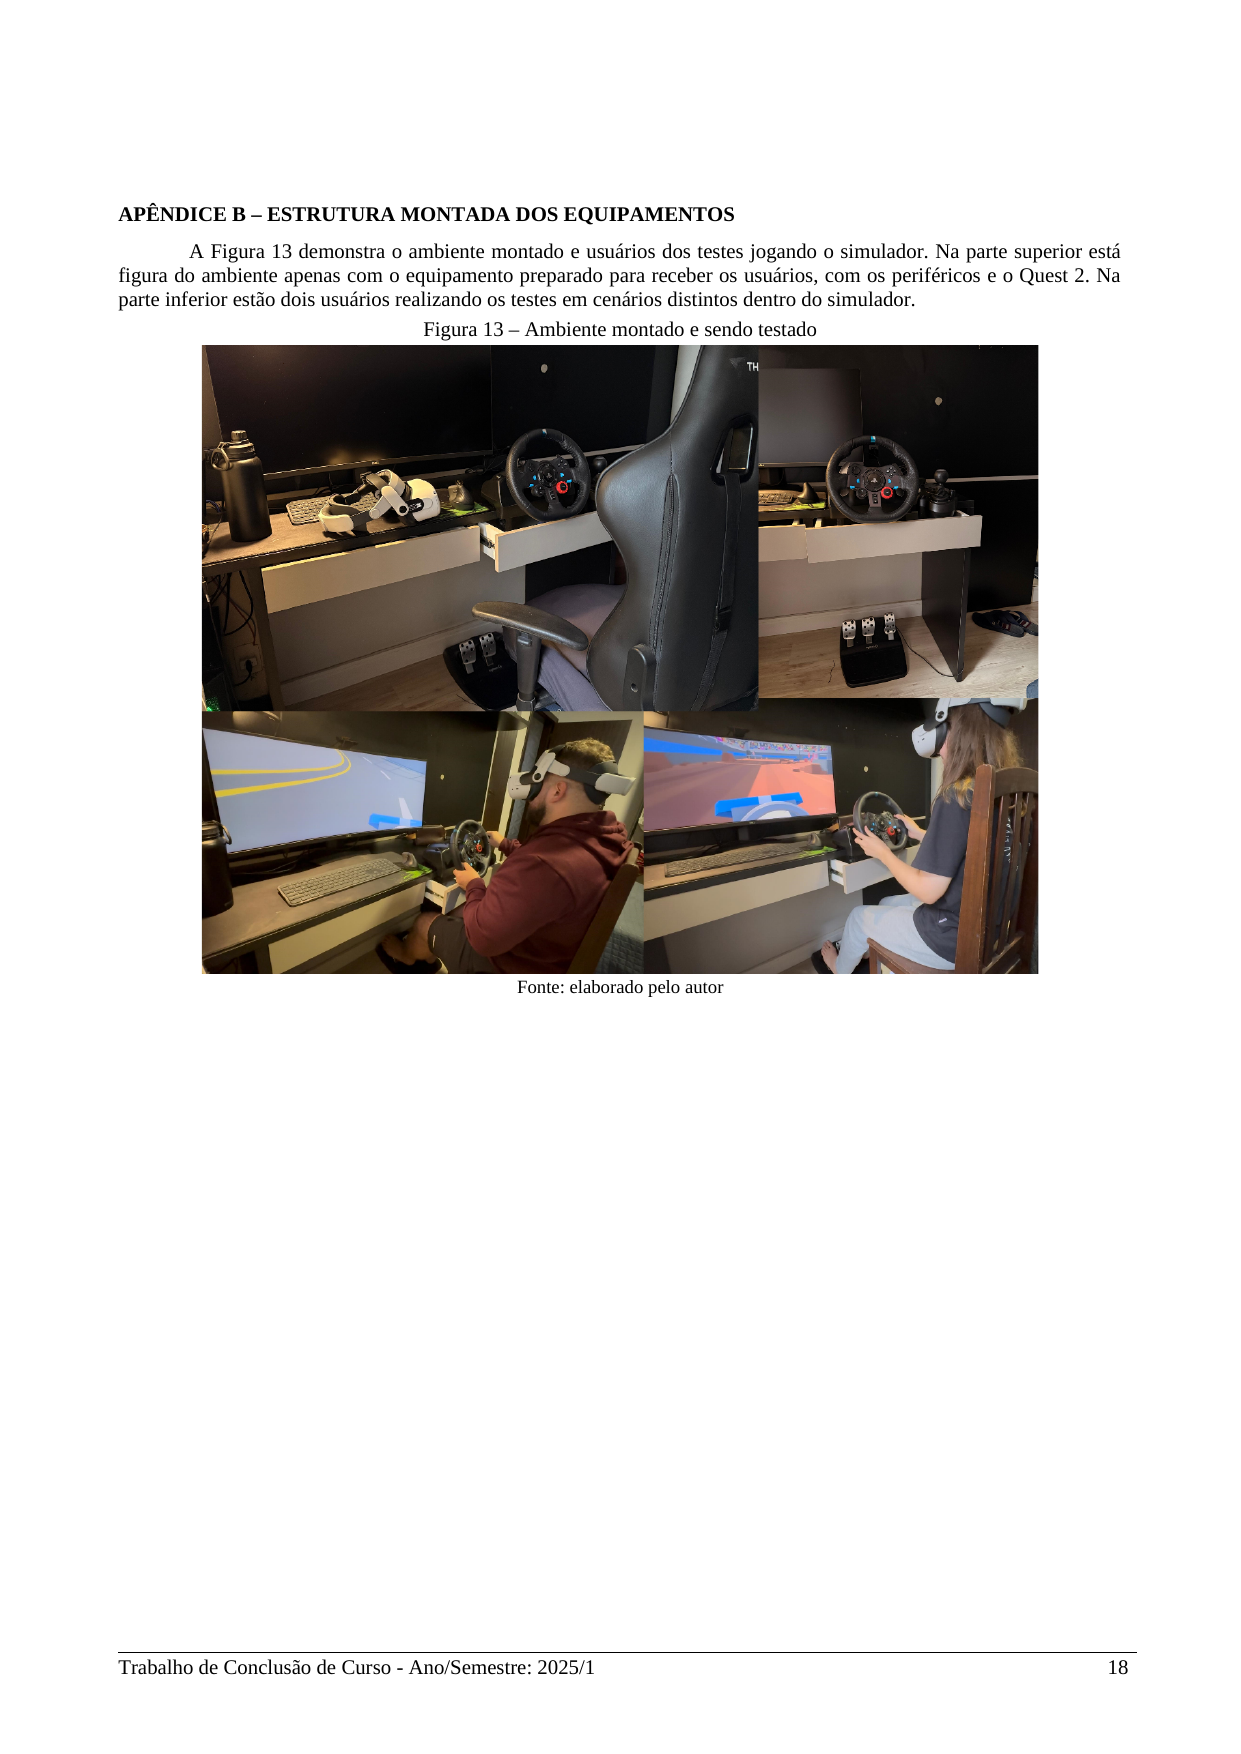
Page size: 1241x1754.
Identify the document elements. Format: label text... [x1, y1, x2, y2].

text Figura 13 – Ambiente montado e sendo testado [118, 317, 1122, 341]
text APÊNDICE B – estrutura montada dos equipamentos [118, 202, 1122, 226]
text Fonte: elaborado pelo autor [118, 976, 1122, 998]
text A Figura 13 demonstra o ambiente montado e usuários dos testes jogando o simulador. Na parte superior está figura do ambiente apenas com o equipamento preparado para receber os usuários, com os periféricos e o Quest 2. Na parte inferior estão dois usuários realizando os testes em cenários distintos dentro do simulador. [118, 239, 1122, 311]
picture [201, 345, 1039, 974]
